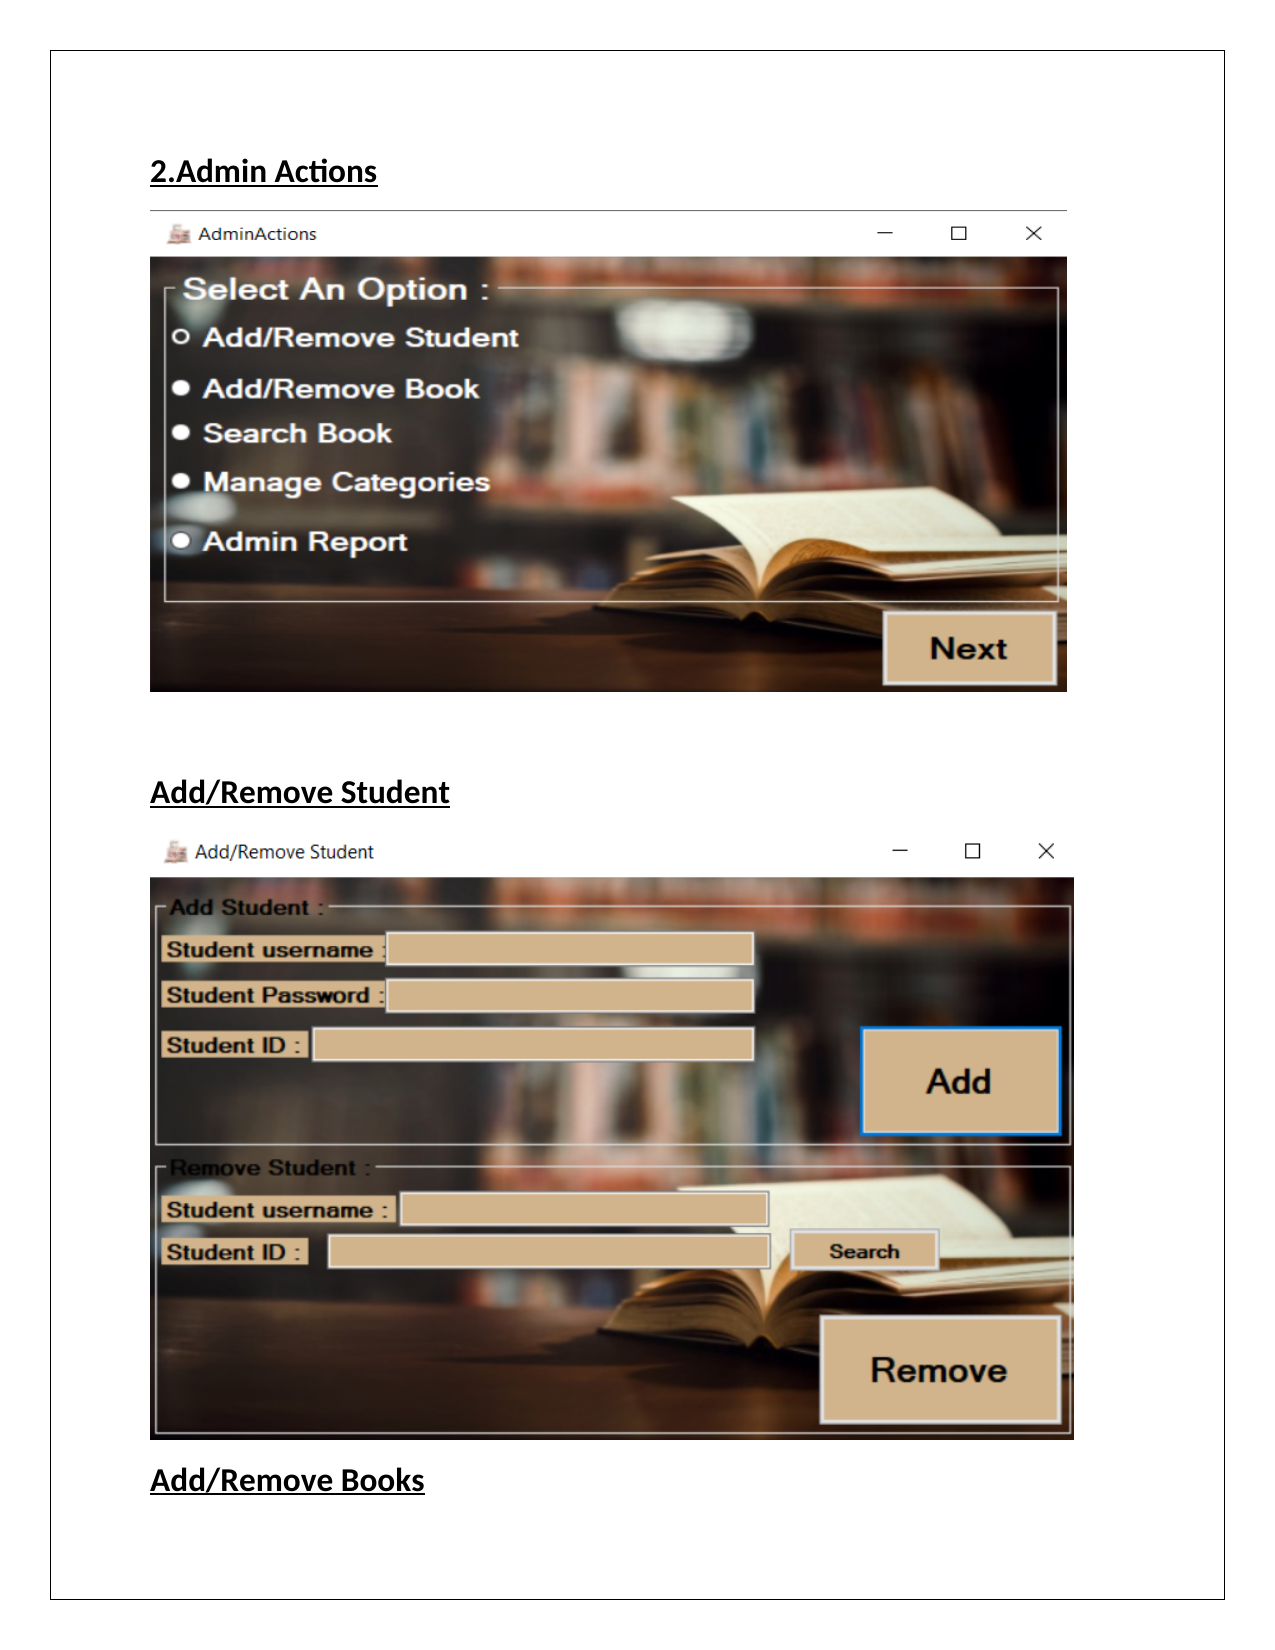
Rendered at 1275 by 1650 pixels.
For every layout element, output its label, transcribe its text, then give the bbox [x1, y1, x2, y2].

text Add/Remove Student [150, 771, 1125, 812]
picture [150, 831, 1074, 1440]
picture [150, 210, 1067, 692]
text 2.Admin Actions [150, 150, 1125, 191]
text Add/Remove Books [150, 1458, 1125, 1499]
